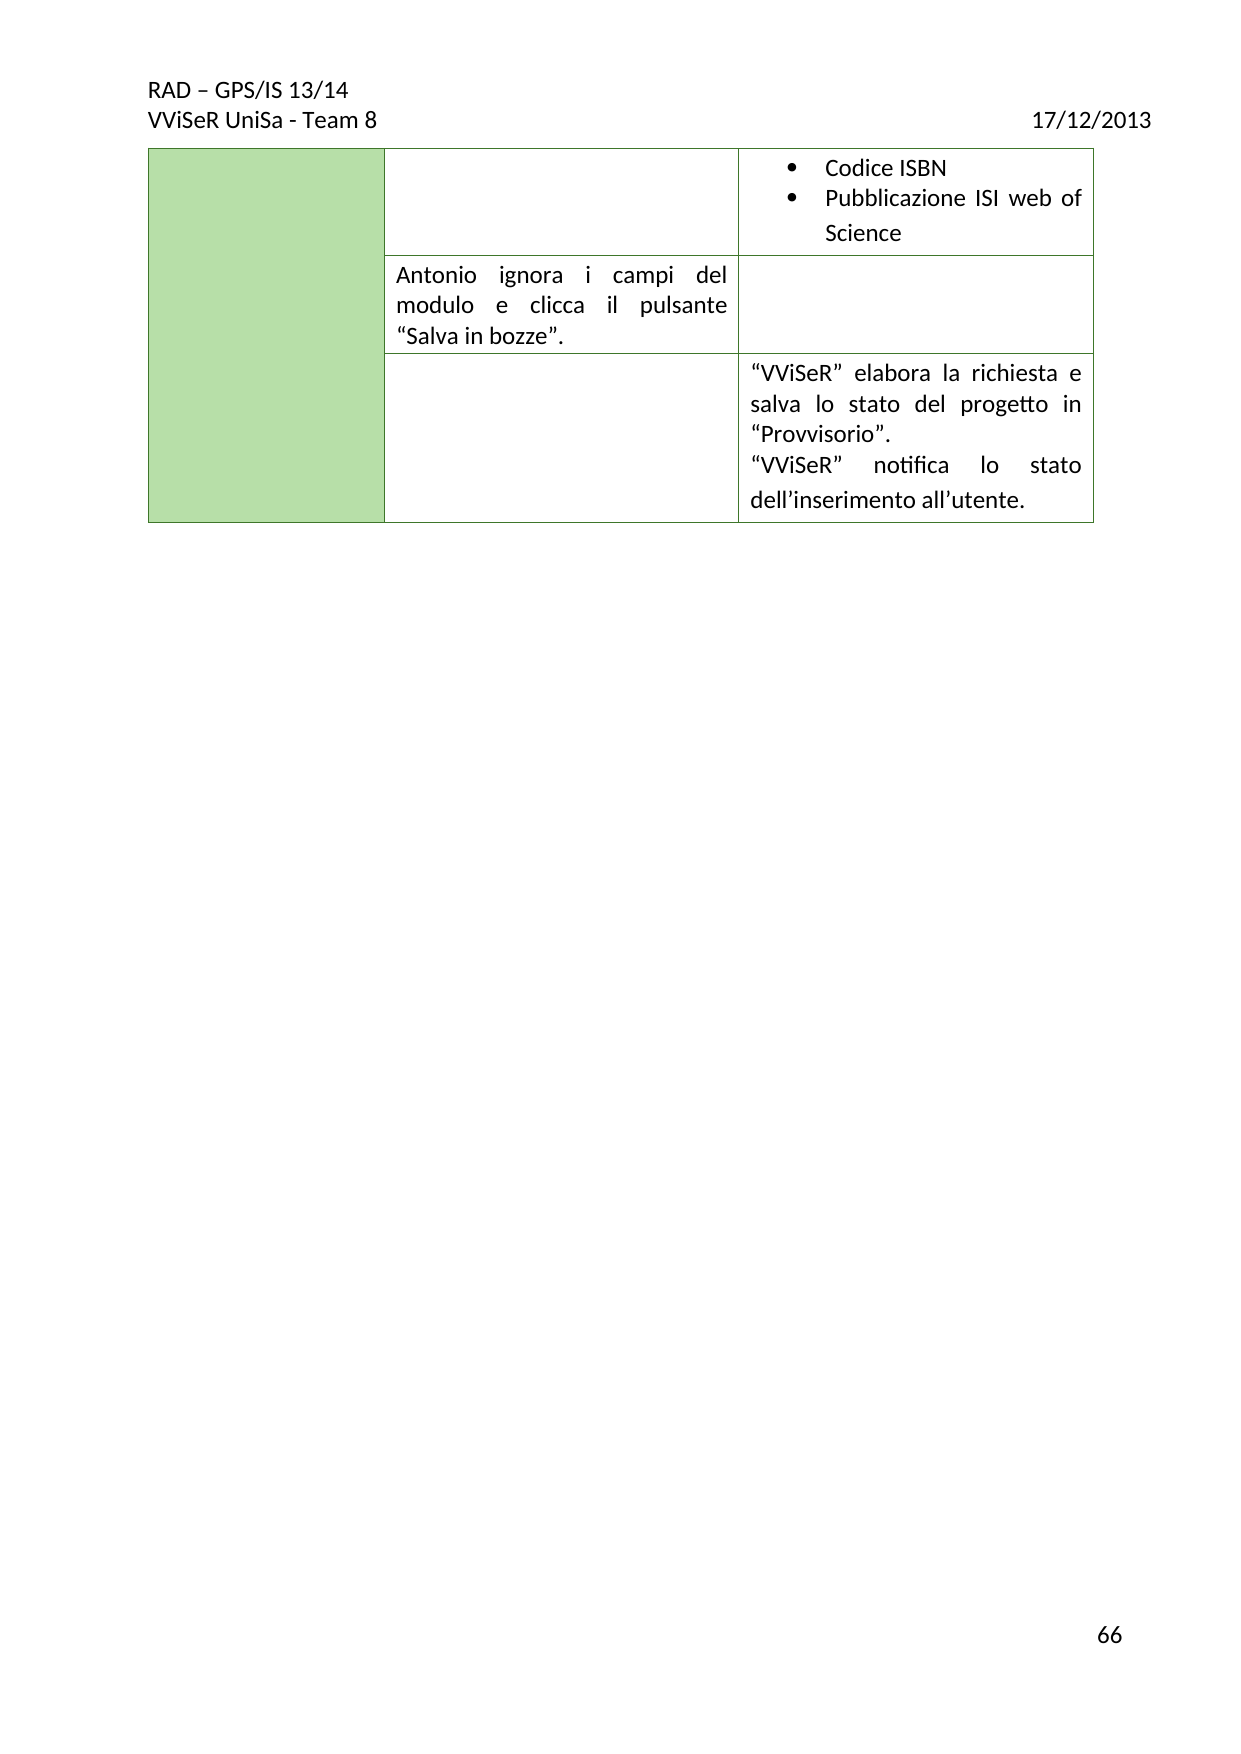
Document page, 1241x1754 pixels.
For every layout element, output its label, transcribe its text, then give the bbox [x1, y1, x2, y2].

table_cell Antonio ignora i campi del modulo e clicca il pulsante “Salva in bozze”. [385, 256, 738, 353]
table_cell [385, 354, 738, 522]
table_cell “VViSeR” elabora la richiesta e salva lo stato del progetto in “Provvisorio”. “VViSeR” notifica lo stato dell’inserimento all’utente. [739, 354, 1093, 522]
table_cell [739, 256, 1093, 353]
table_cell [385, 149, 738, 255]
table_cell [739, 149, 1093, 255]
